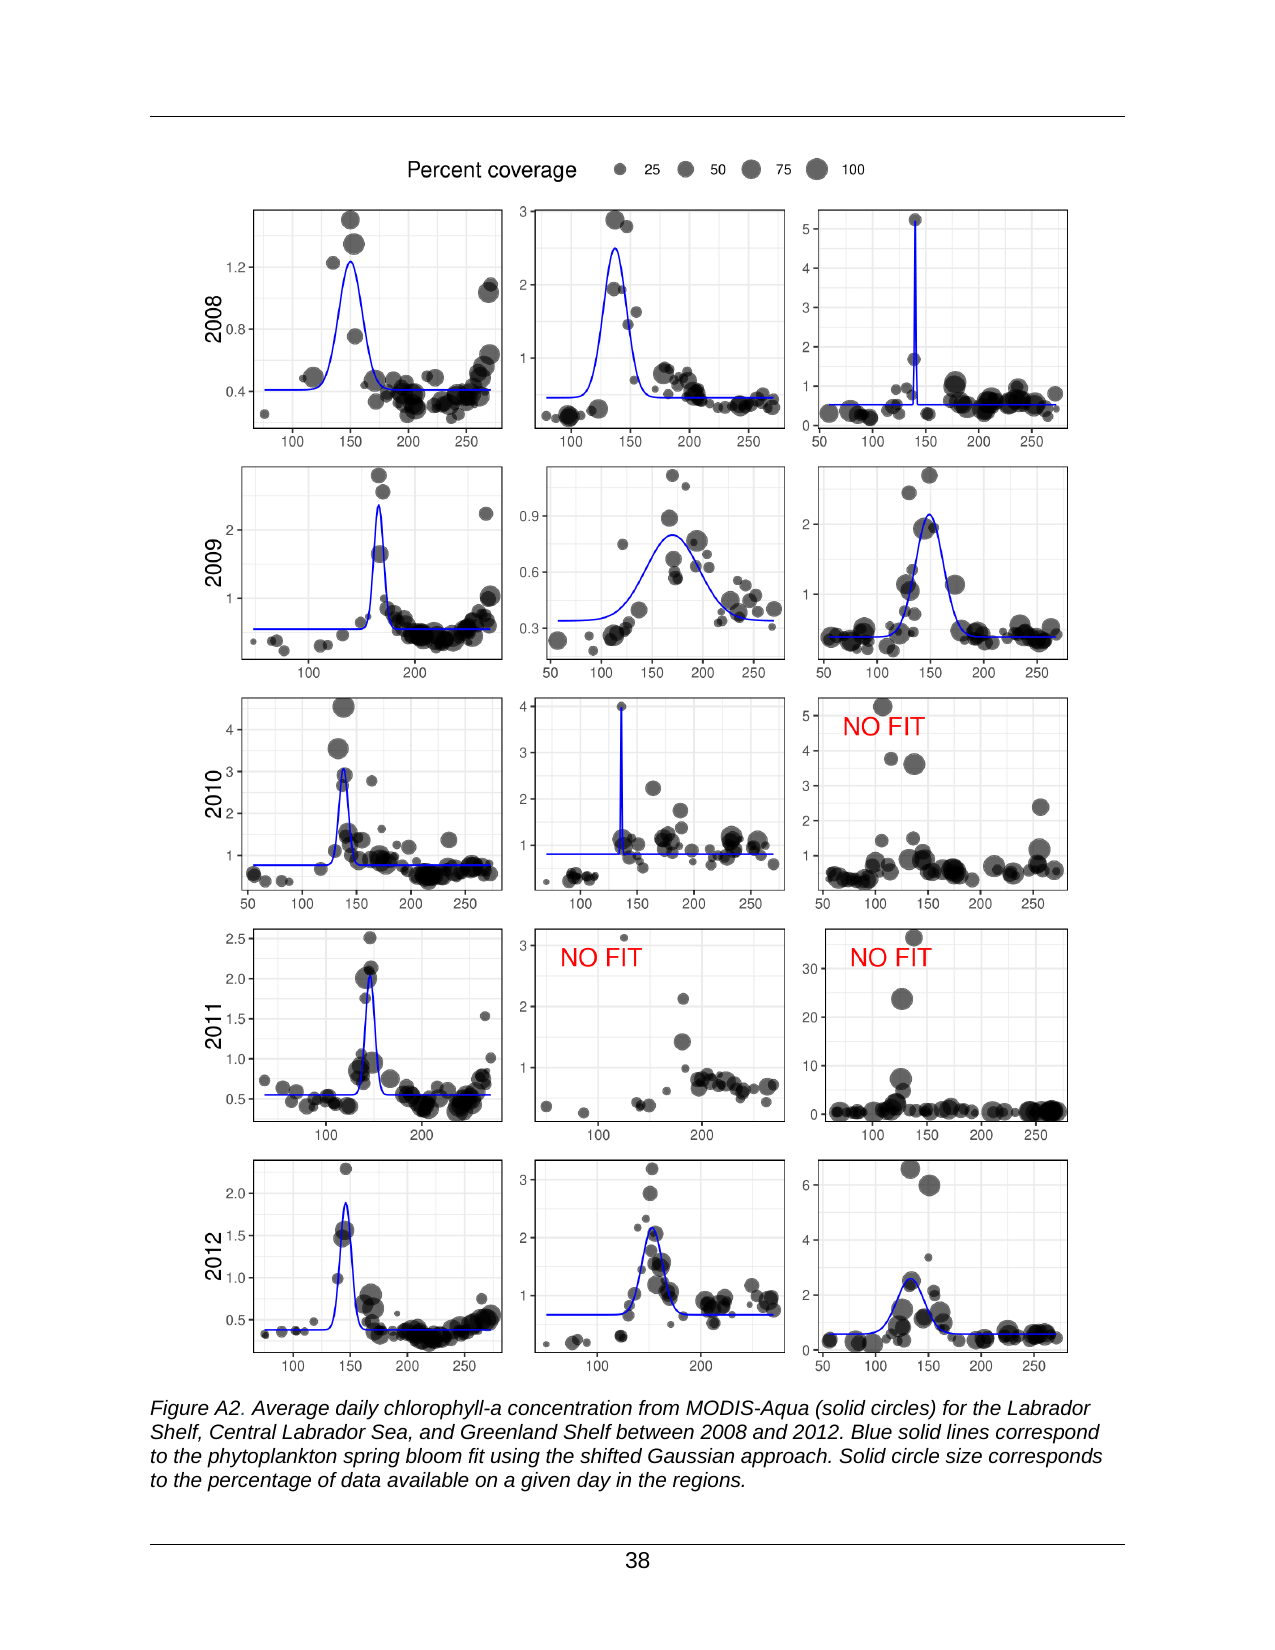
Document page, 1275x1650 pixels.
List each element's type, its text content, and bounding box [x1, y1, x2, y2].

text Figure A2. Average daily chlorophyll-a concentration from MODIS-Aqua (solid circles) for the Labrador Shelf, Central Labrador Sea, and Greenland Shelf between 2008 and 2012. Blue solid lines correspond to the phytoplankton spring bloom fit using the shifted Gaussian approach. Solid circle size corresponds to the percentage of data available on a given day in the regions. [150, 1396, 1125, 1492]
picture [189, 150, 1086, 1384]
